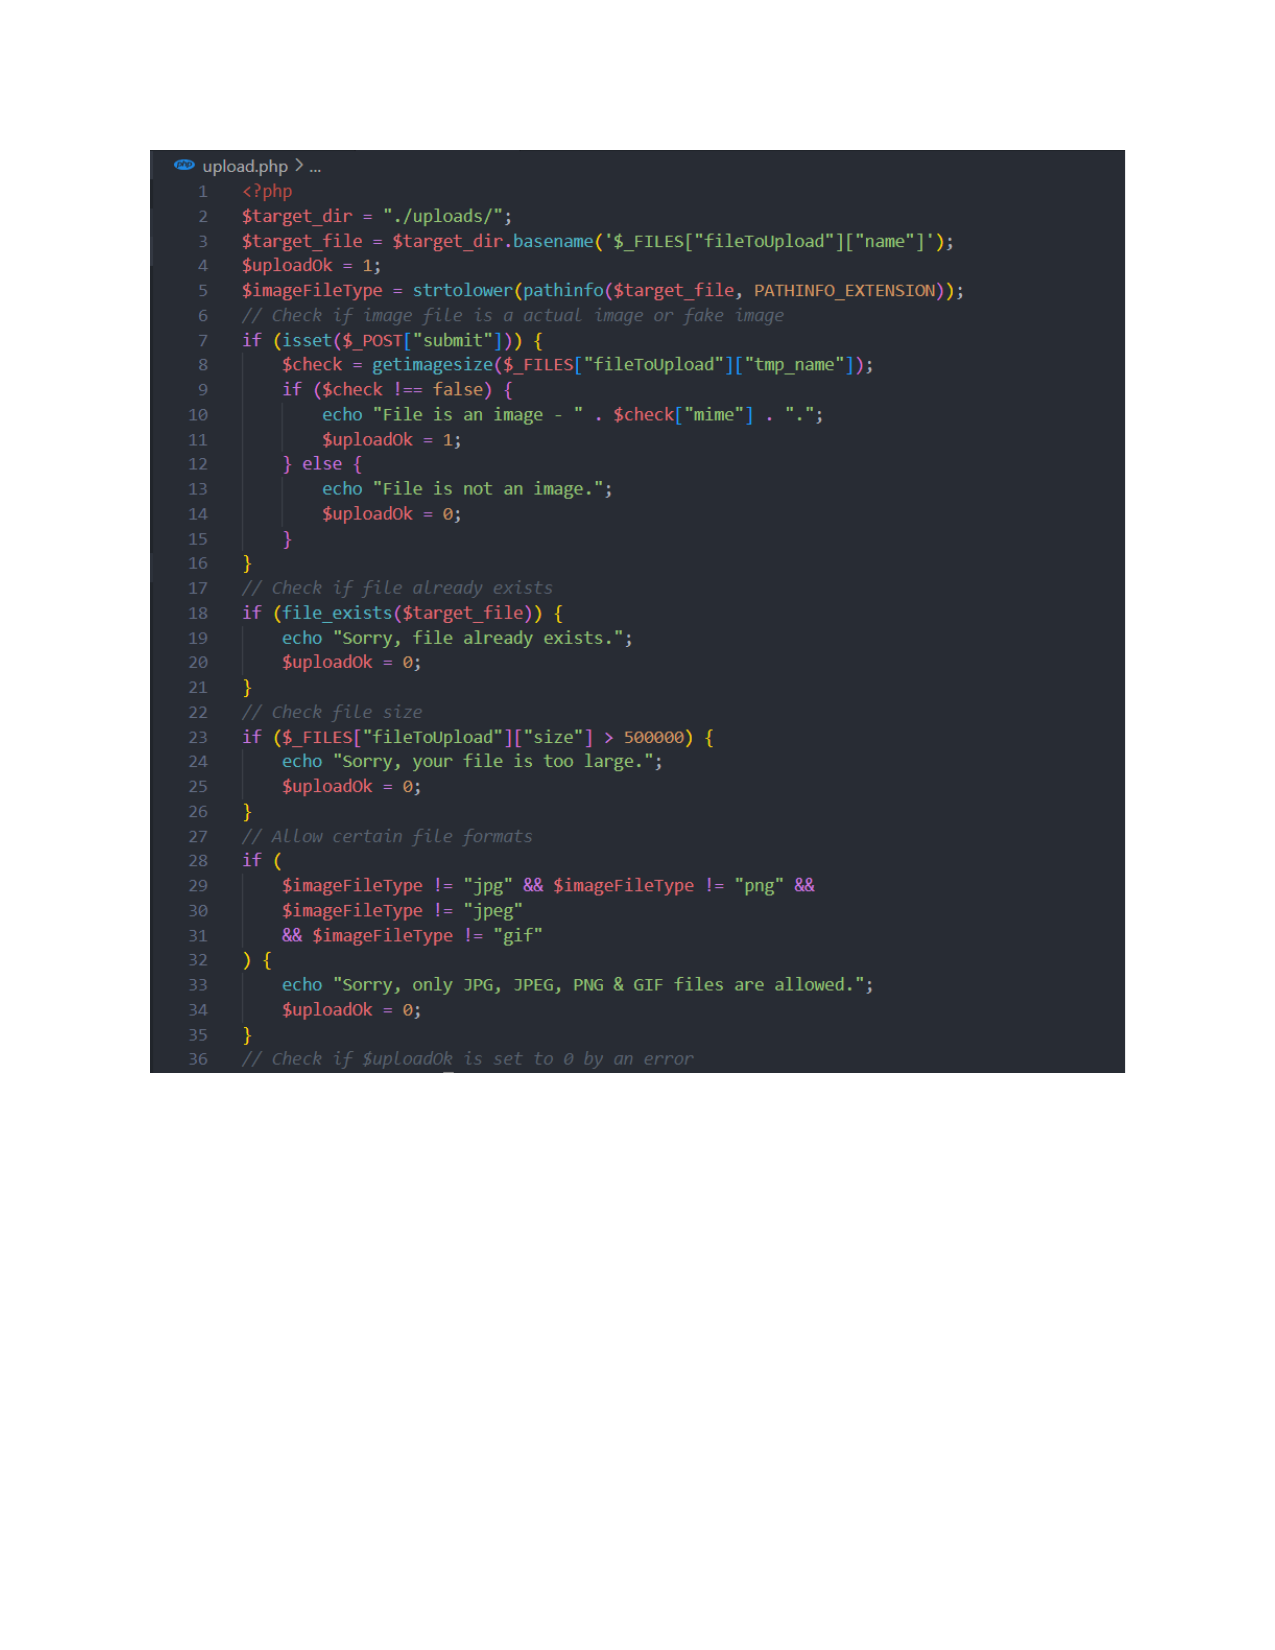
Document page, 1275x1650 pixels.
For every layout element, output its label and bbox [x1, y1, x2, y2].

picture [150, 150, 1125, 1073]
